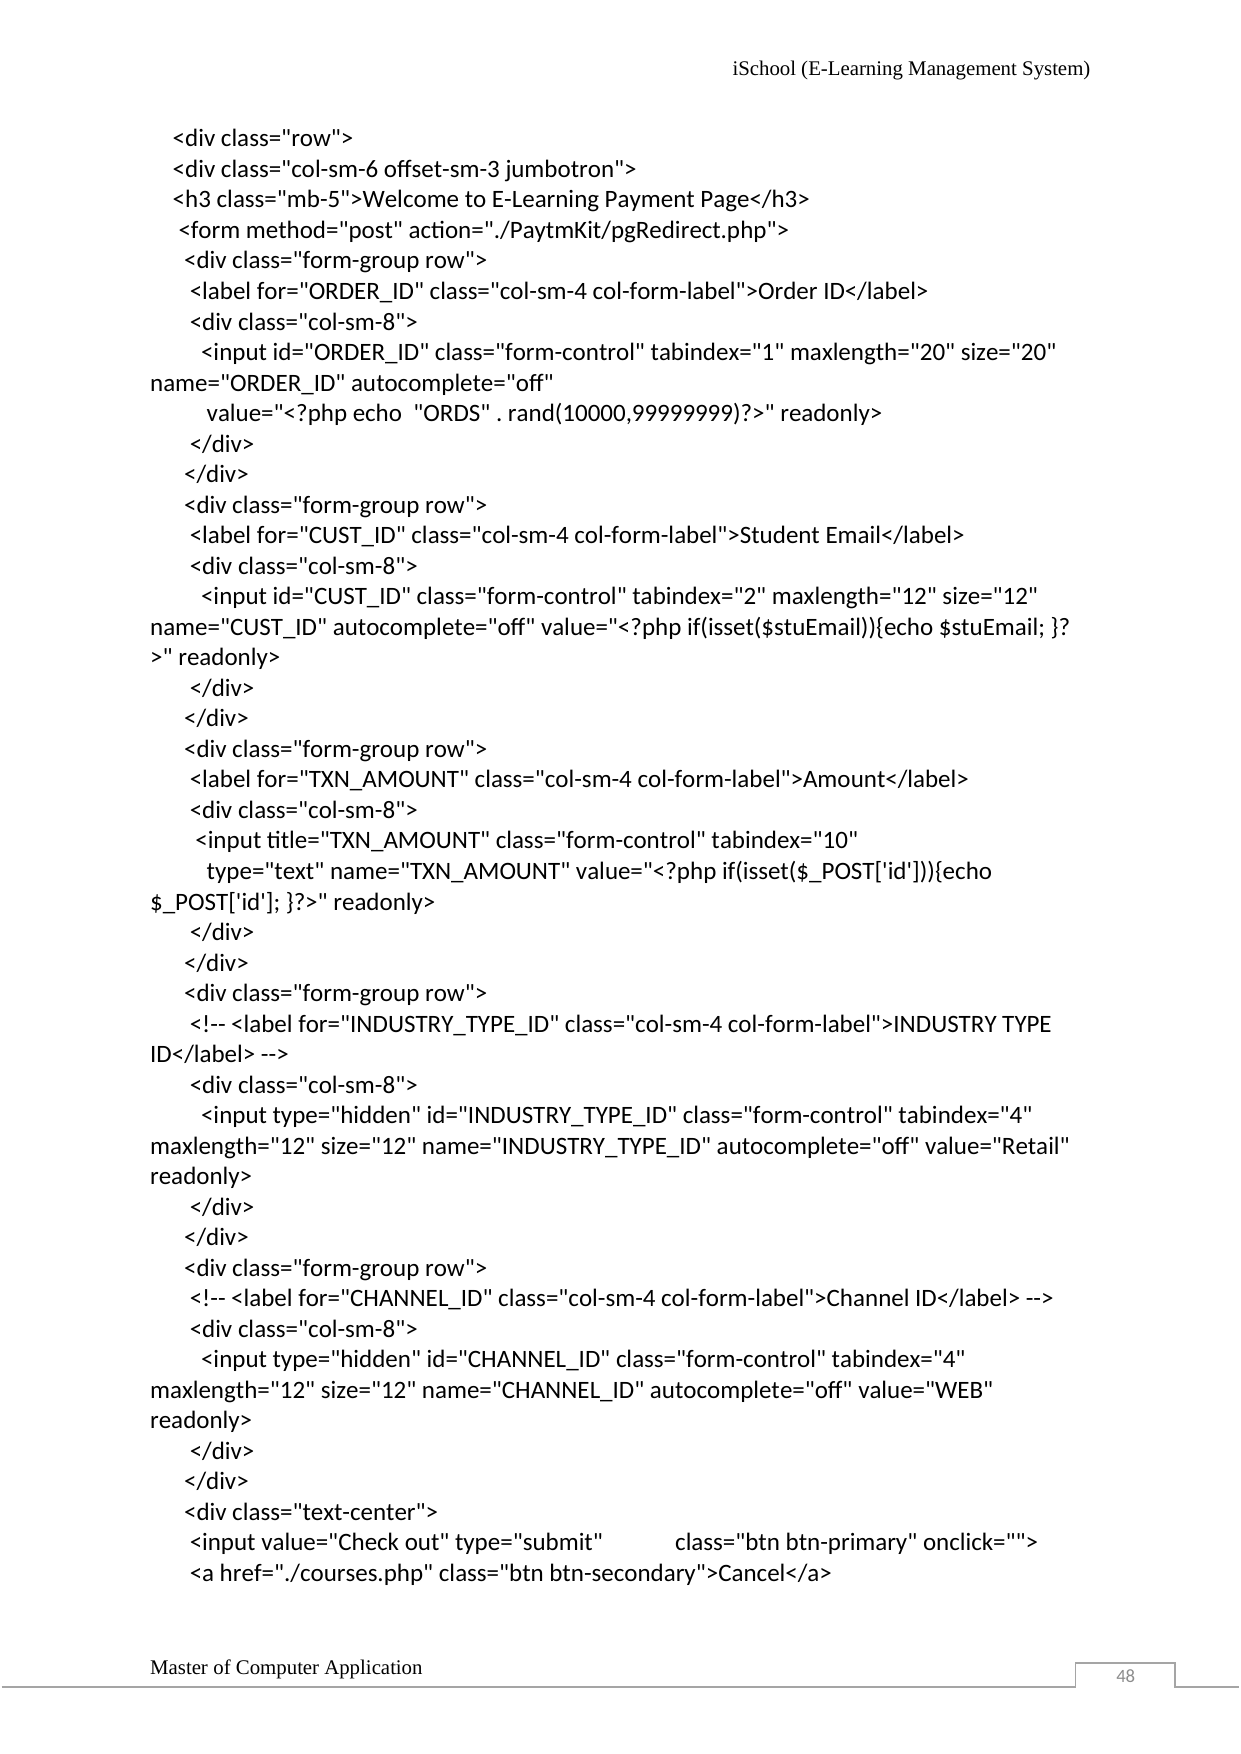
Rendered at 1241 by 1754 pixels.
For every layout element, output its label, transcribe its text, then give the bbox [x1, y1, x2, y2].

text </div> [150, 947, 1090, 977]
text </div> [150, 1191, 1090, 1221]
text </div> [150, 1221, 1090, 1252]
text </div> [150, 702, 1090, 733]
text </div> [150, 1435, 1090, 1466]
text <div class="col-sm-6 offset-sm-3 jumbotron"> [150, 153, 1090, 184]
text </div> [150, 916, 1090, 947]
text type="text" name="TXN_AMOUNT" value="<?php if(isset($_POST['id'])){echo $_POST['id']; }?>" readonly> [150, 855, 1090, 916]
text <input type="hidden" id="CHANNEL_ID" class="form-control" tabindex="4" maxlength="12" size="12" name="CHANNEL_ID" autocomplete="off" value="WEB" readonly> [150, 1343, 1090, 1435]
text <label for="ORDER_ID" class="col-sm-4 col-form-label">Order ID</label> [150, 275, 1090, 306]
text <input id="CUST_ID" class="form-control" tabindex="2" maxlength="12" size="12" name="CUST_ID" autocomplete="off" value="<?php if(isset($stuEmail)){echo $stuEmail; }?>" readonly> [150, 580, 1090, 672]
text <div class="col-sm-8"> [150, 1069, 1090, 1099]
text <input id="ORDER_ID" class="form-control" tabindex="1" maxlength="20" size="20" name="ORDER_ID" autocomplete="off" [150, 336, 1090, 397]
text <div class="form-group row"> [150, 489, 1090, 519]
text </div> [150, 672, 1090, 702]
text <div class="form-group row"> [150, 977, 1090, 1008]
text <div class="text-center"> [150, 1496, 1090, 1527]
text </div> [150, 458, 1090, 489]
text <input title="TXN_AMOUNT" class="form-control" tabindex="10" [150, 824, 1090, 855]
text <div class="form-group row"> [150, 1252, 1090, 1282]
text </div> [150, 1466, 1090, 1496]
text <a href="./courses.php" class="btn btn-secondary">Cancel</a> [150, 1557, 1090, 1588]
text <div class="col-sm-8"> [150, 306, 1090, 336]
text </div> [150, 428, 1090, 458]
text <div class="row"> [150, 123, 1090, 153]
text <div class="col-sm-8"> [150, 550, 1090, 580]
text value="<?php echo "ORDS" . rand(10000,99999999)?>" readonly> [150, 397, 1090, 428]
text <input type="hidden" id="INDUSTRY_TYPE_ID" class="form-control" tabindex="4" maxlength="12" size="12" name="INDUSTRY_TYPE_ID" autocomplete="off" value="Retail" readonly> [150, 1099, 1090, 1191]
text <!-- <label for="INDUSTRY_TYPE_ID" class="col-sm-4 col-form-label">INDUSTRY TYPE ID</label> --> [150, 1008, 1090, 1069]
text <h3 class="mb-5">Welcome to E-Learning Payment Page</h3> [150, 184, 1090, 214]
text <form method="post" action="./PaytmKit/pgRedirect.php"> [150, 214, 1090, 245]
text <div class="form-group row"> [150, 733, 1090, 763]
text <label for="CUST_ID" class="col-sm-4 col-form-label">Student Email</label> [150, 519, 1090, 550]
text <div class="col-sm-8"> [150, 794, 1090, 824]
text <div class="col-sm-8"> [150, 1313, 1090, 1343]
text <!-- <label for="CHANNEL_ID" class="col-sm-4 col-form-label">Channel ID</label> --> [150, 1282, 1090, 1313]
text <label for="TXN_AMOUNT" class="col-sm-4 col-form-label">Amount</label> [150, 763, 1090, 794]
text <div class="form-group row"> [150, 245, 1090, 275]
text <input value="Check out" type="submit" class="btn btn-primary" onclick=""> [150, 1527, 1090, 1557]
